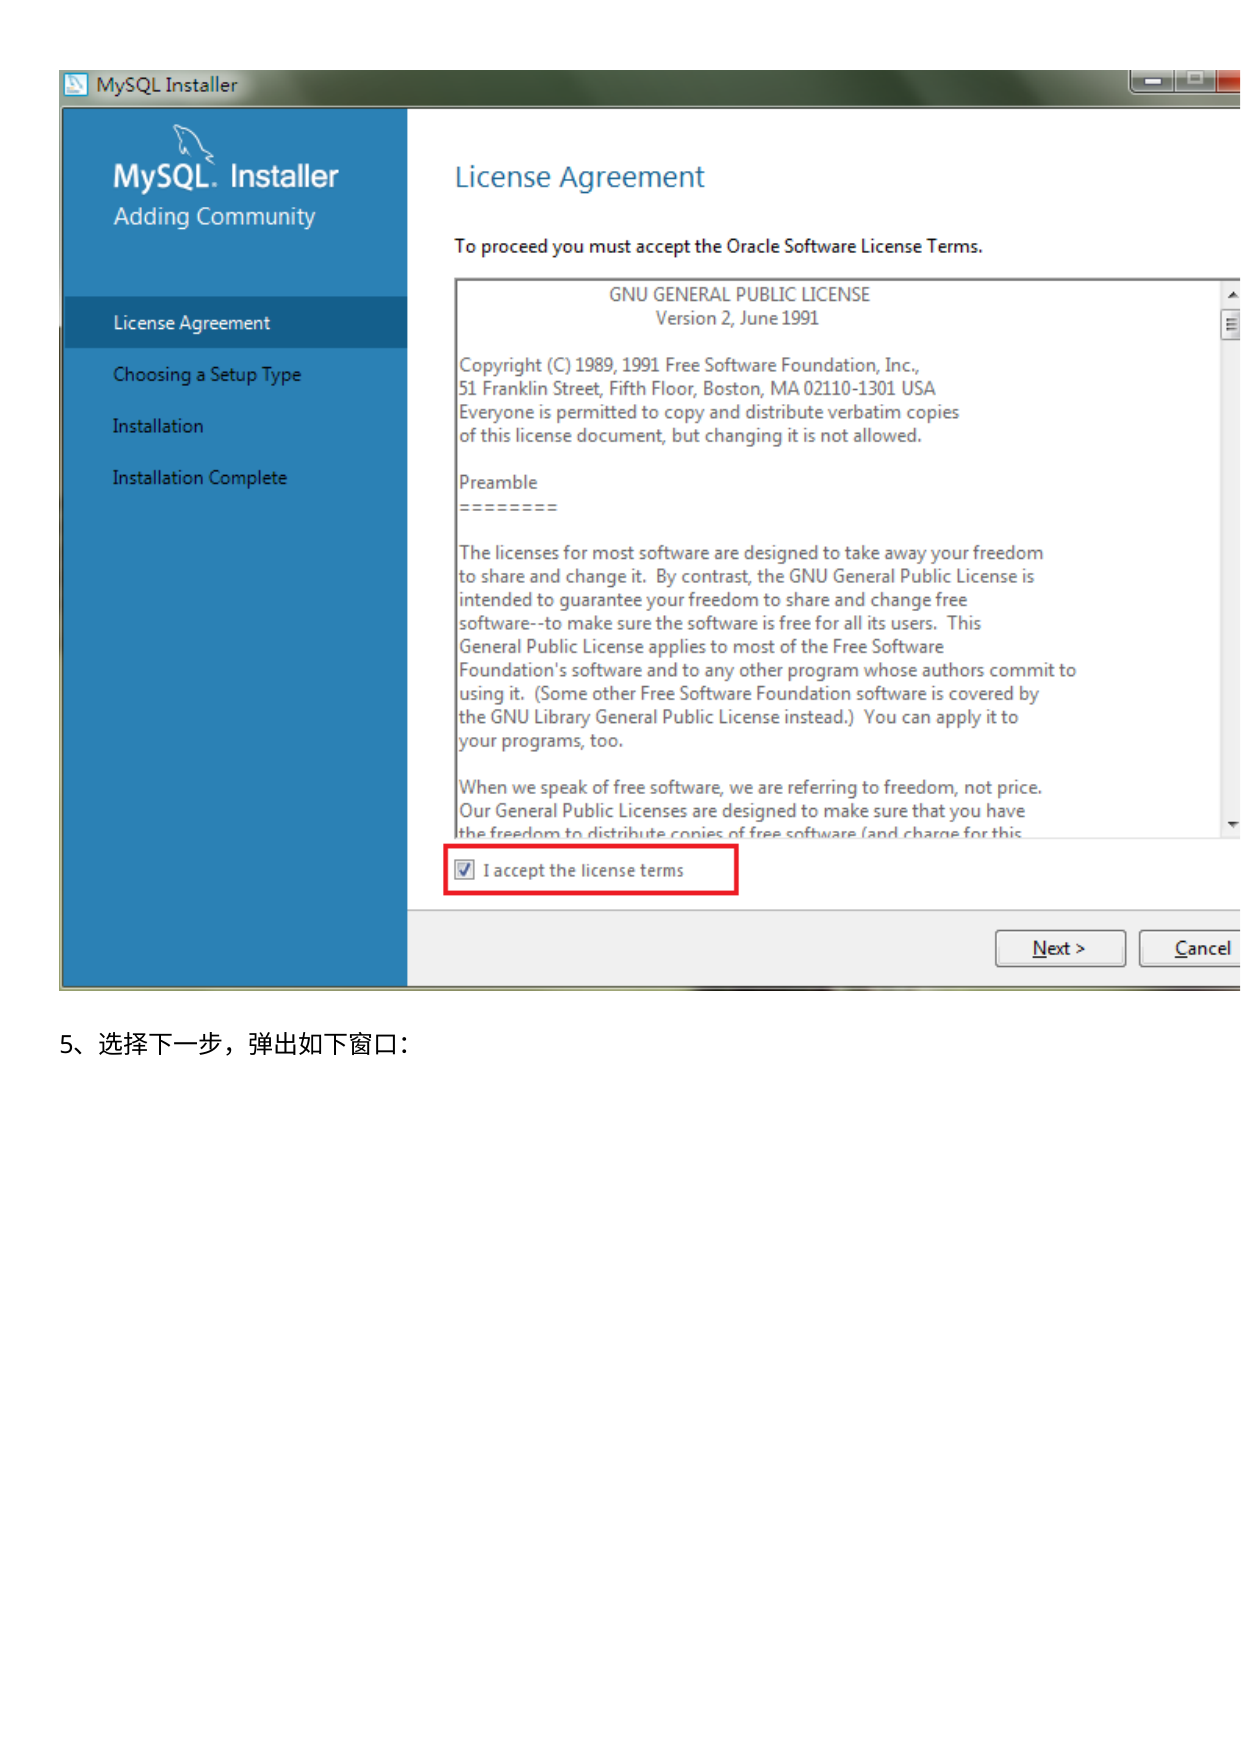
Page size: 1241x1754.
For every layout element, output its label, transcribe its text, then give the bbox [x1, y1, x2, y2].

text 5、选择下一步，弹出如下窗口： [59, 1024, 1181, 1061]
picture [59, 70, 1241, 991]
